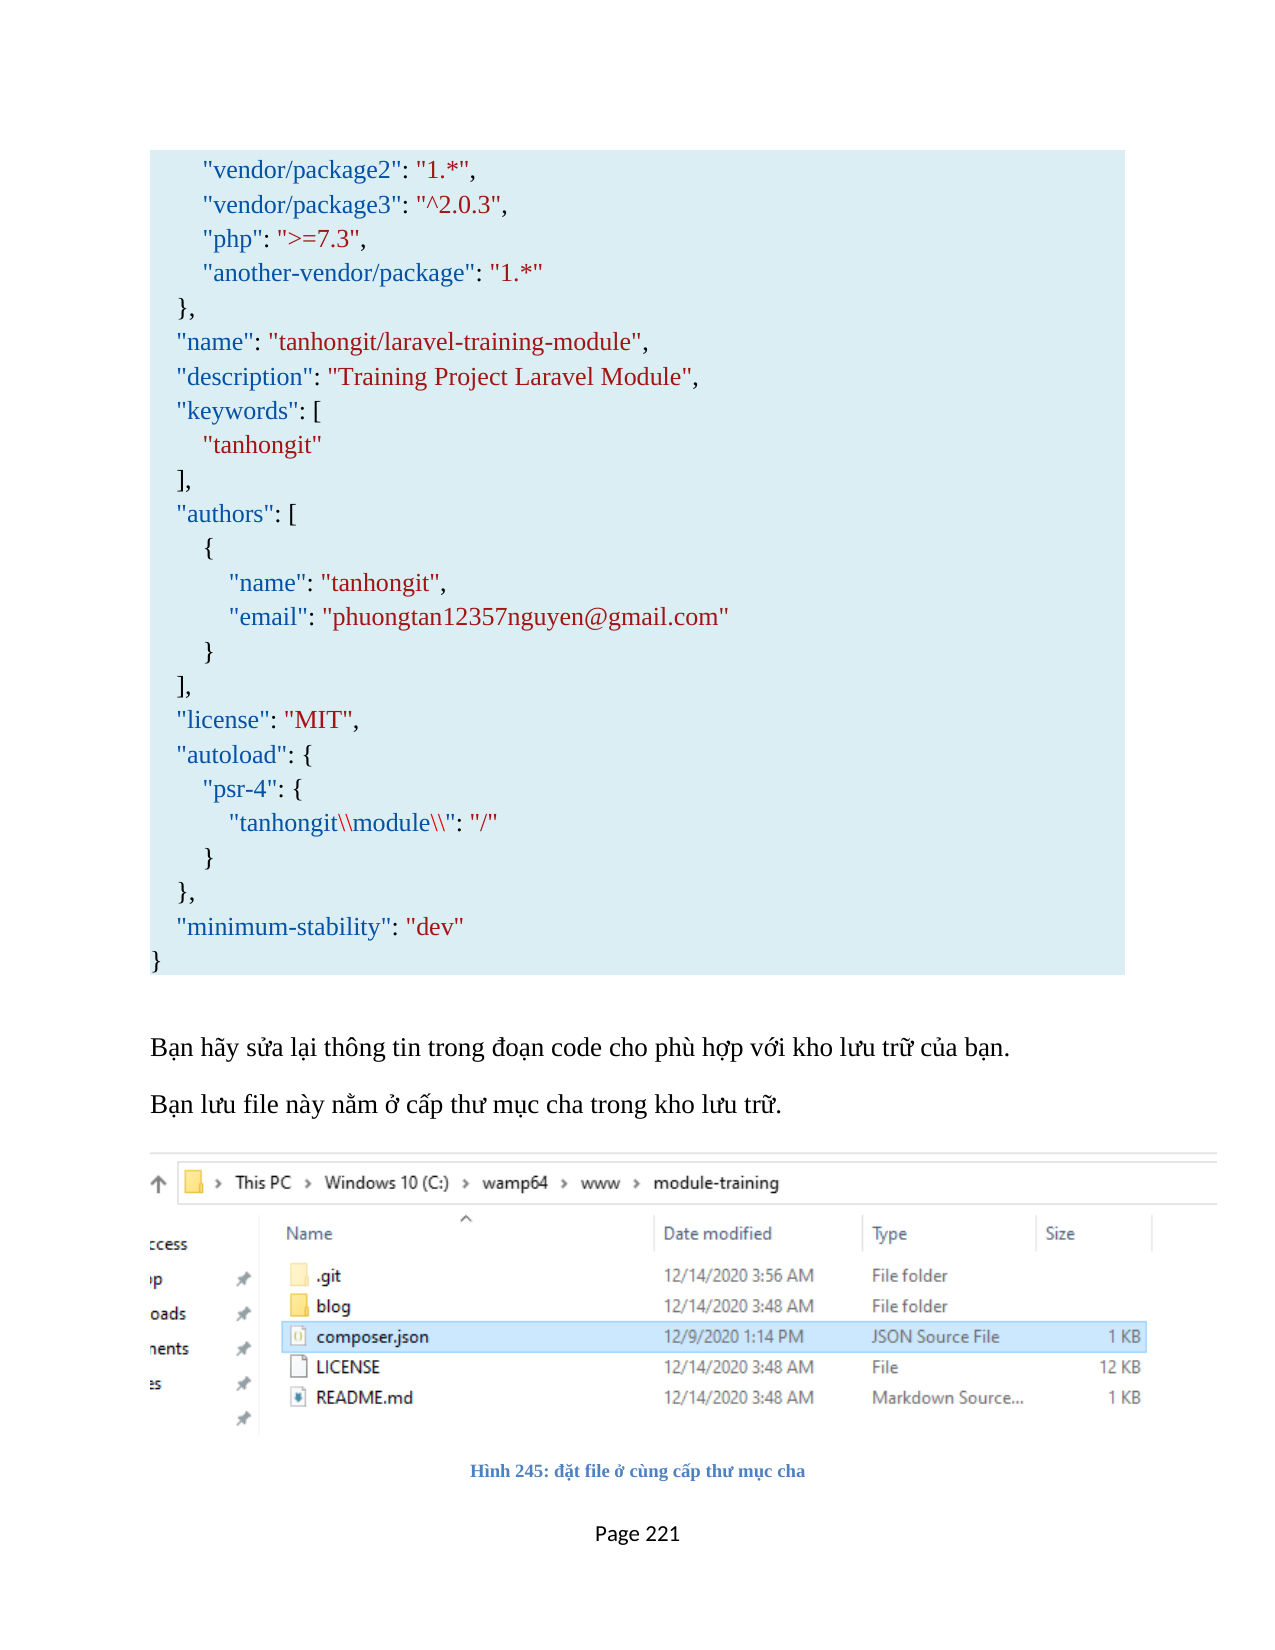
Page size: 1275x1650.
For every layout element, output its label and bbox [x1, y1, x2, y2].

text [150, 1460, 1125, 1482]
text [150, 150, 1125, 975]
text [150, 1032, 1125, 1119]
picture [150, 1144, 1218, 1436]
